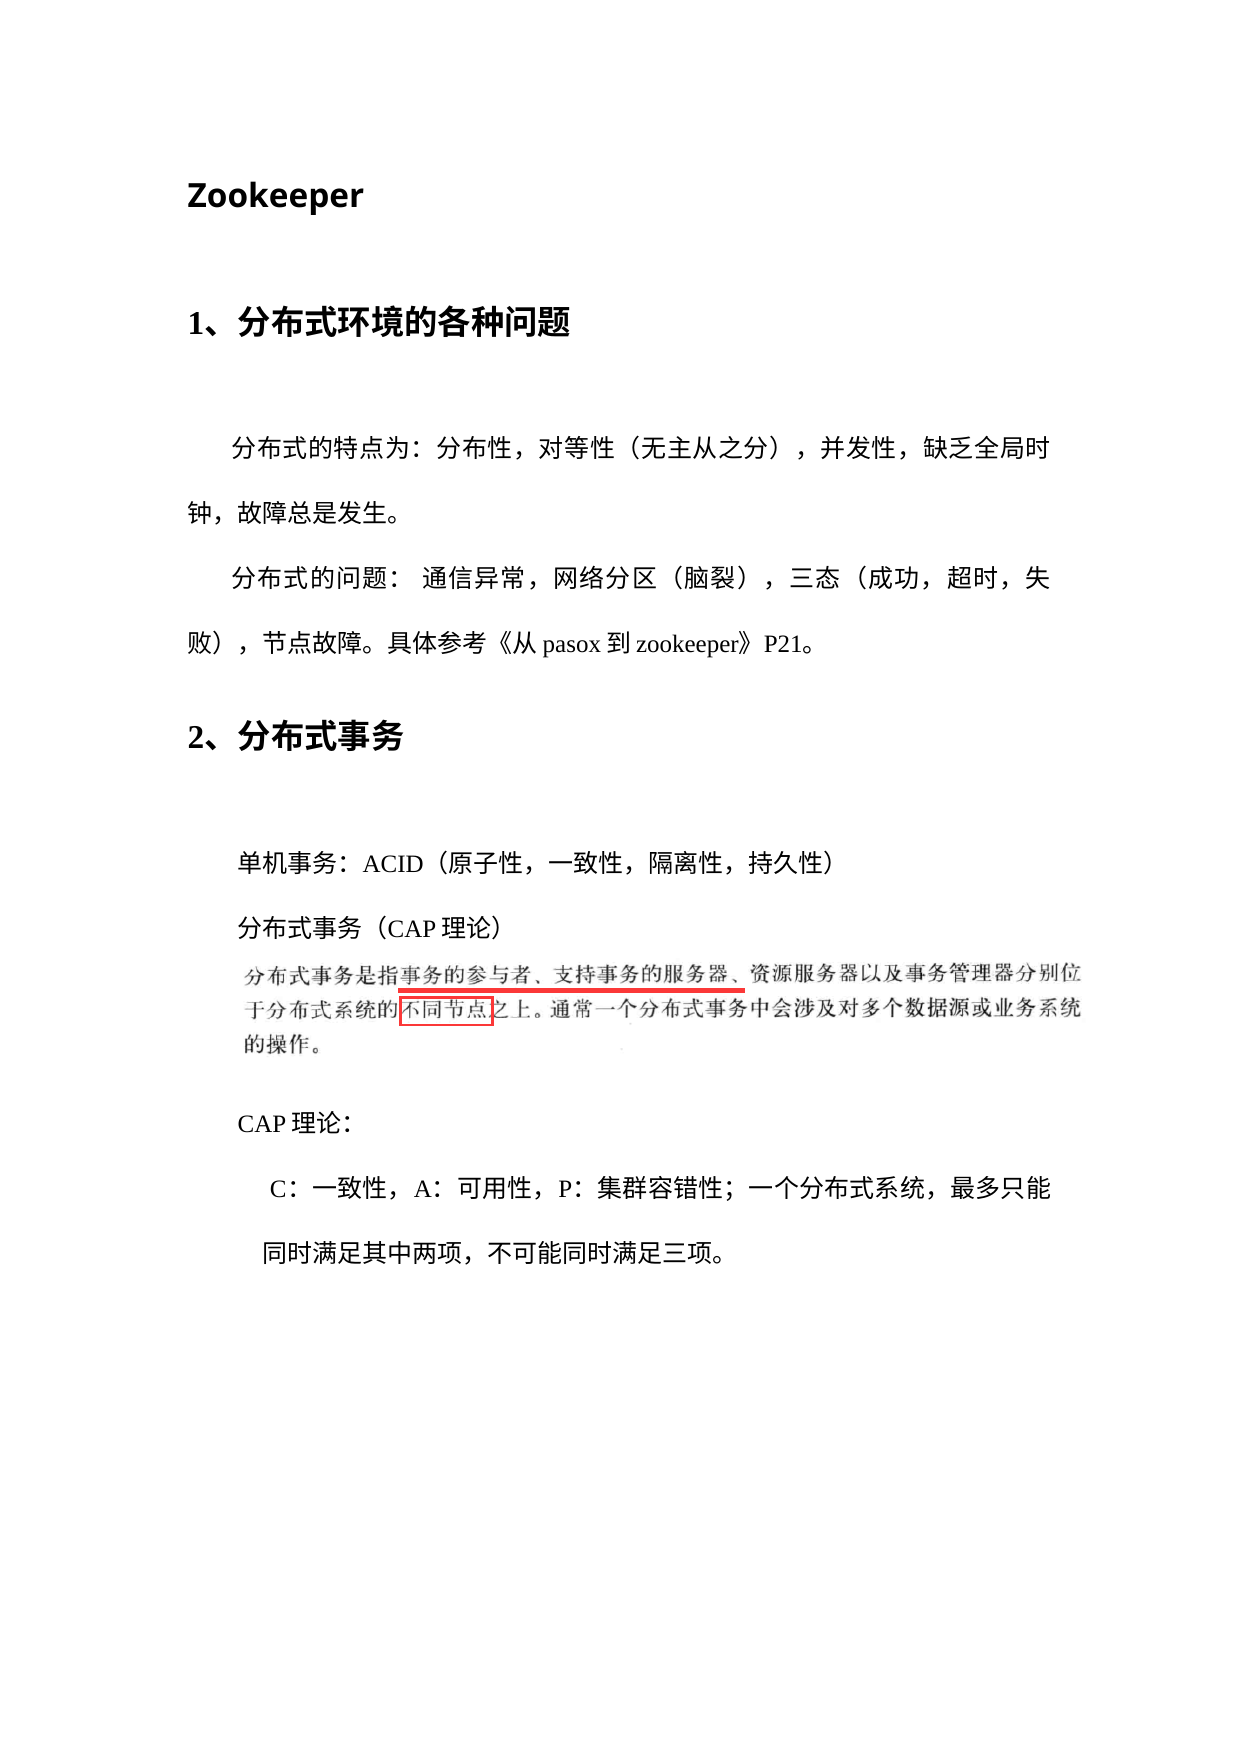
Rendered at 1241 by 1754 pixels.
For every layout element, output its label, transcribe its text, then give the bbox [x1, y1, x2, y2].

text 分布式事务（CAP理论） [187, 894, 1053, 959]
text 单机事务：ACID（原子性，一致性，隔离性，持久性） [187, 829, 1053, 894]
text C：一致性，A：可用性，P：集群容错性；一个分布式系统，最多只能同时满足其中两项，不可能同时满足三项。 [237, 1154, 1053, 1284]
subtitle 分布式环境的各种问题 [187, 287, 1053, 352]
text 分布式的问题： 通信异常，网络分区（脑裂），三态（成功，超时，失败），节点故障。具体参考《从pasox到zookeeper》P21。 [187, 544, 1053, 674]
subtitle 分布式事务 [187, 701, 1053, 766]
subtitle Zookeeper [187, 162, 1053, 227]
text CAP理论： [187, 1089, 1053, 1154]
picture [237, 958, 1102, 1062]
text 分布式的特点为：分布性，对等性（无主从之分），并发性，缺乏全局时钟，故障总是发生。 [187, 414, 1053, 544]
